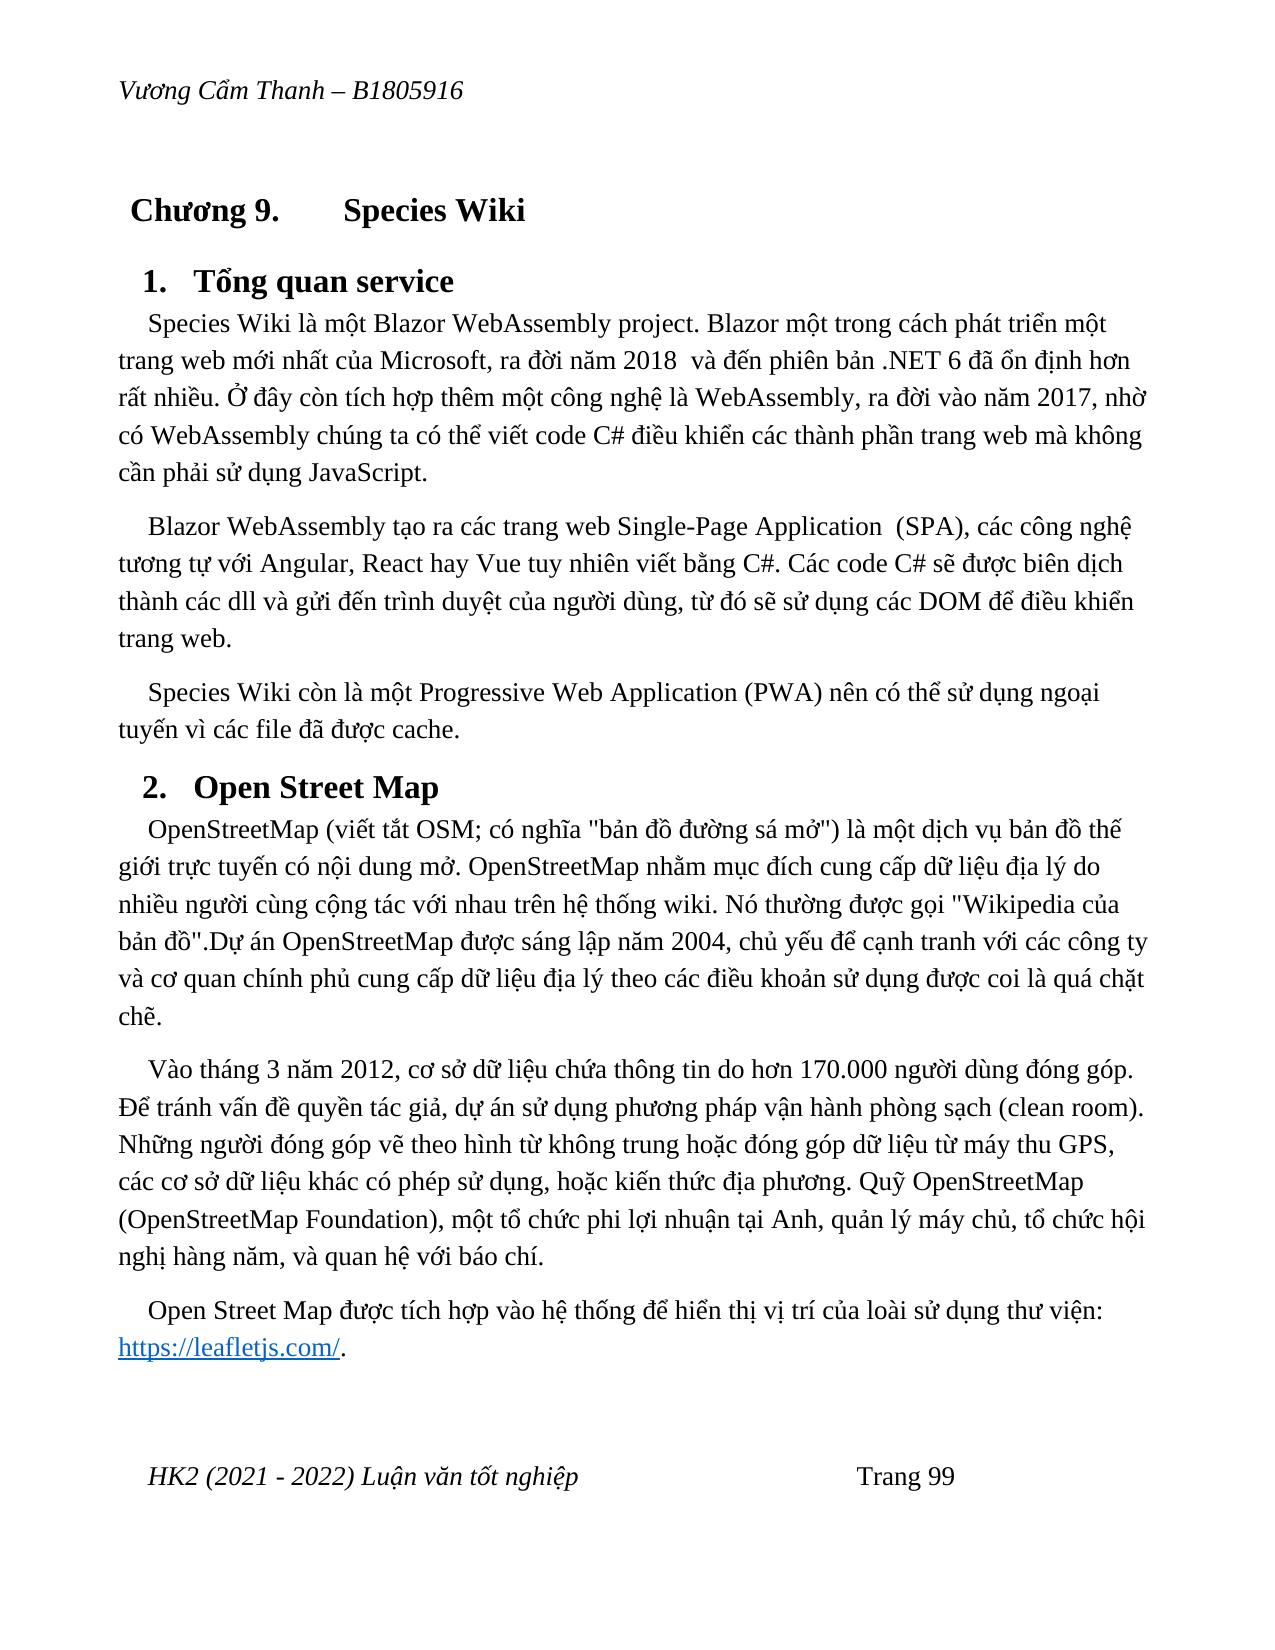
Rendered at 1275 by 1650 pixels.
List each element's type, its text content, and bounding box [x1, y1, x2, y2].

text Species Wiki còn là một Progressive Web Application (PWA) nên có thể sử dụng ngoại tuyến vì các file đã được cache. [118, 676, 1157, 744]
text Vào tháng 3 năm 2012, cơ sở dữ liệu chứa thông tin do hơn 170.000 người dùng đóng góp. Để tránh vấn đề quyền tác giả, dự án sử dụng phương pháp vận hành phòng sạch (clean room). Những người đóng góp vẽ theo hình từ không trung hoặc đóng góp dữ liệu từ máy thu GPS, các cơ sở dữ liệu khác có phép sử dụng, hoặc kiến thức địa phương. Quỹ OpenStreetMap (OpenStreetMap Foundation), một tổ chức phi lợi nhuận tại Anh, quản lý máy chủ, tổ chức hội nghị hàng năm, và quan hệ với báo chí. [118, 1053, 1157, 1271]
text Species Wiki là một Blazor WebAssembly project. Blazor một trong cách phát triển một trang web mới nhất của Microsoft, ra đời năm 2018 và đến phiên bản .NET 6 đã ổn định hơn rất nhiều. Ở đây còn tích hợp thêm một công nghệ là WebAssembly, ra đời vào năm 2017, nhờ có WebAssembly chúng ta có thể viết code C# điều khiển các thành phần trang web mà không cần phải sử dụng JavaScript. [118, 307, 1157, 487]
subtitle Open Street Map [142, 767, 1157, 806]
subtitle Species Wiki [130, 190, 1157, 228]
text Open Street Map được tích hợp vào hệ thống để hiển thị vị trí của loài sử dụng thư viện: https://leafletjs.com/. [118, 1294, 1157, 1362]
text Blazor WebAssembly tạo ra các trang web Single-Page Application (SPA), các công nghệ tương tự với Angular, React hay Vue tuy nhiên viết bằng C#. Các code C# sẽ được biên dịch thành các dll và gửi đến trình duyệt của người dùng, từ đó sẽ sử dụng các DOM để điều khiển trang web. [118, 510, 1157, 653]
subtitle Tổng quan service [142, 261, 1157, 299]
text OpenStreetMap (viết tắt OSM; có nghĩa "bản đồ đường sá mở") là một dịch vụ bản đồ thế giới trực tuyến có nội dung mở. OpenStreetMap nhằm mục đích cung cấp dữ liệu địa lý do nhiều người cùng cộng tác với nhau trên hệ thống wiki. Nó thường được gọi "Wikipedia của bản đồ".Dự án OpenStreetMap được sáng lập năm 2004, chủ yếu để cạnh tranh với các công ty và cơ quan chính phủ cung cấp dữ liệu địa lý theo các điều khoản sử dụng được coi là quá chặt chẽ. [118, 813, 1157, 1031]
